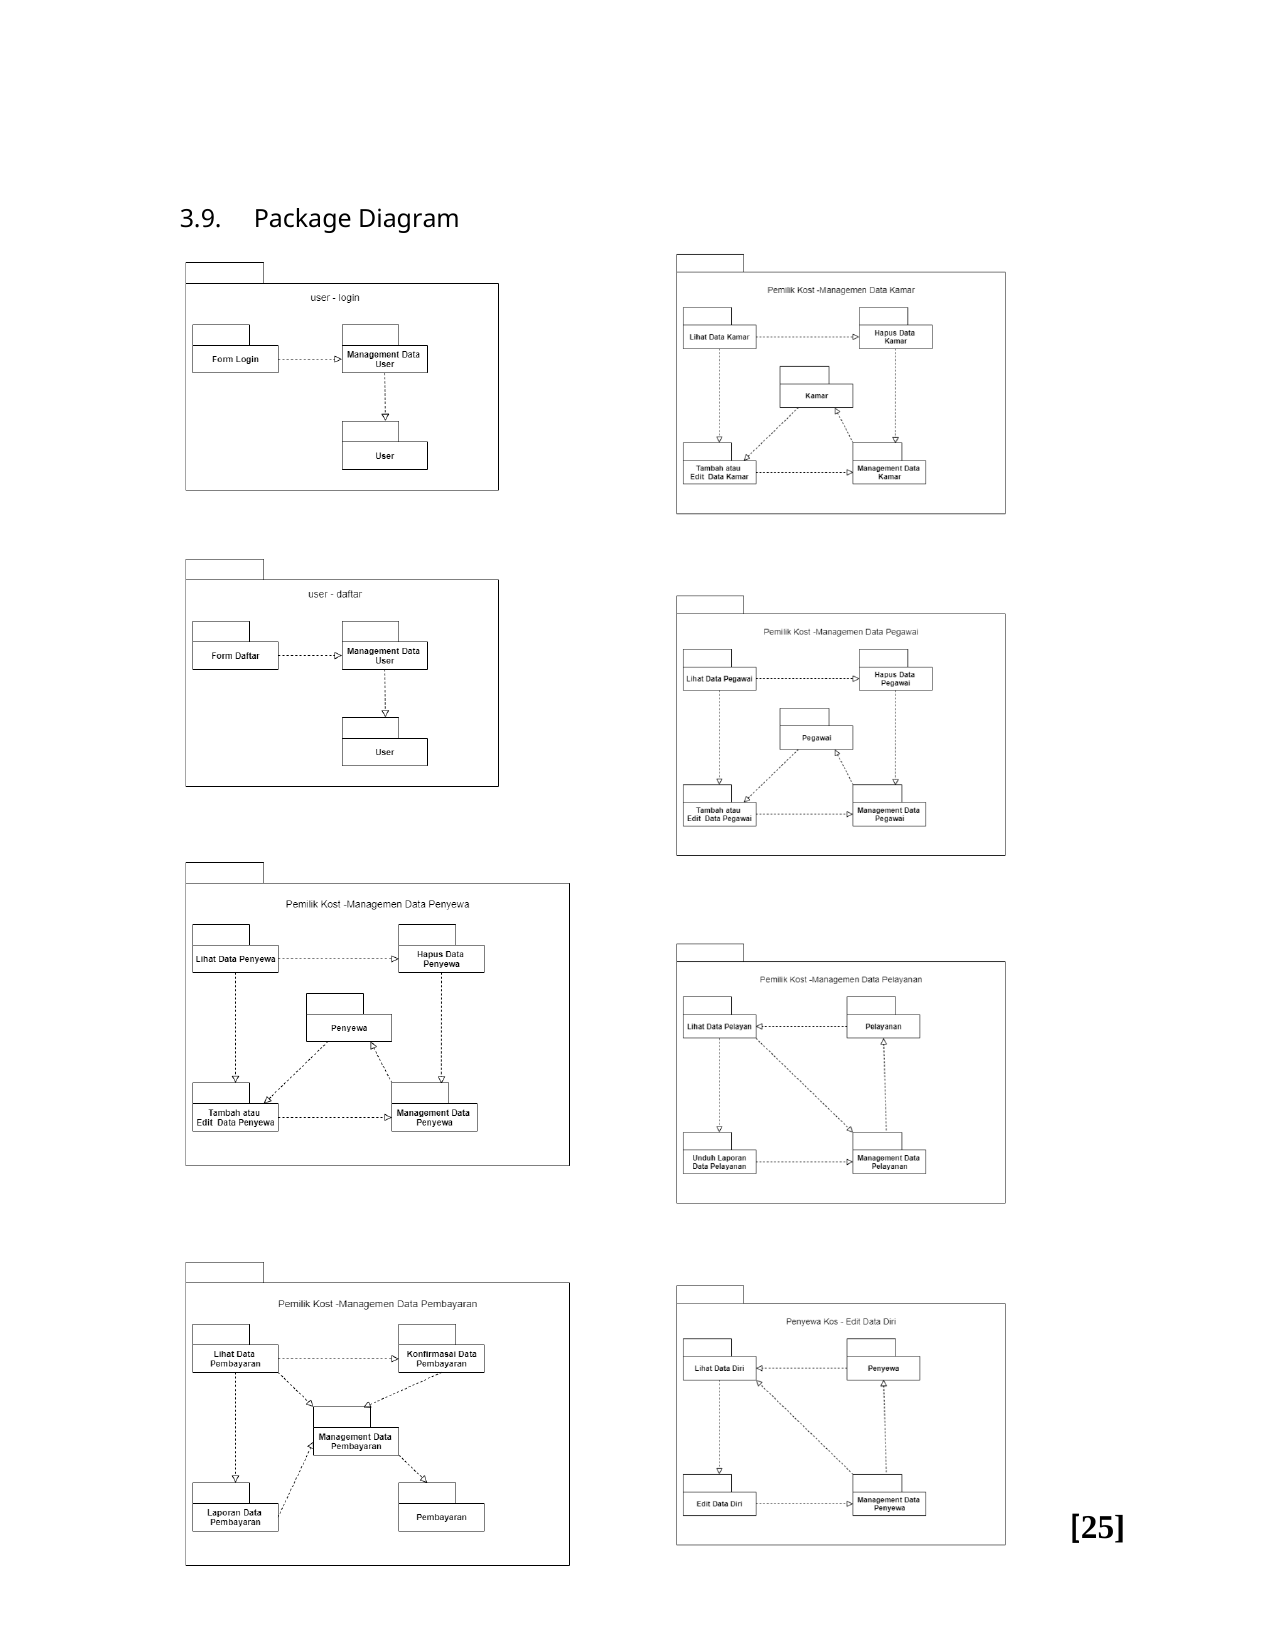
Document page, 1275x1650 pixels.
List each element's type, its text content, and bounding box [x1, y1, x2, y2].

picture [185, 262, 601, 1650]
picture [647, 236, 1061, 1574]
list Package Diagram [179, 201, 1125, 235]
